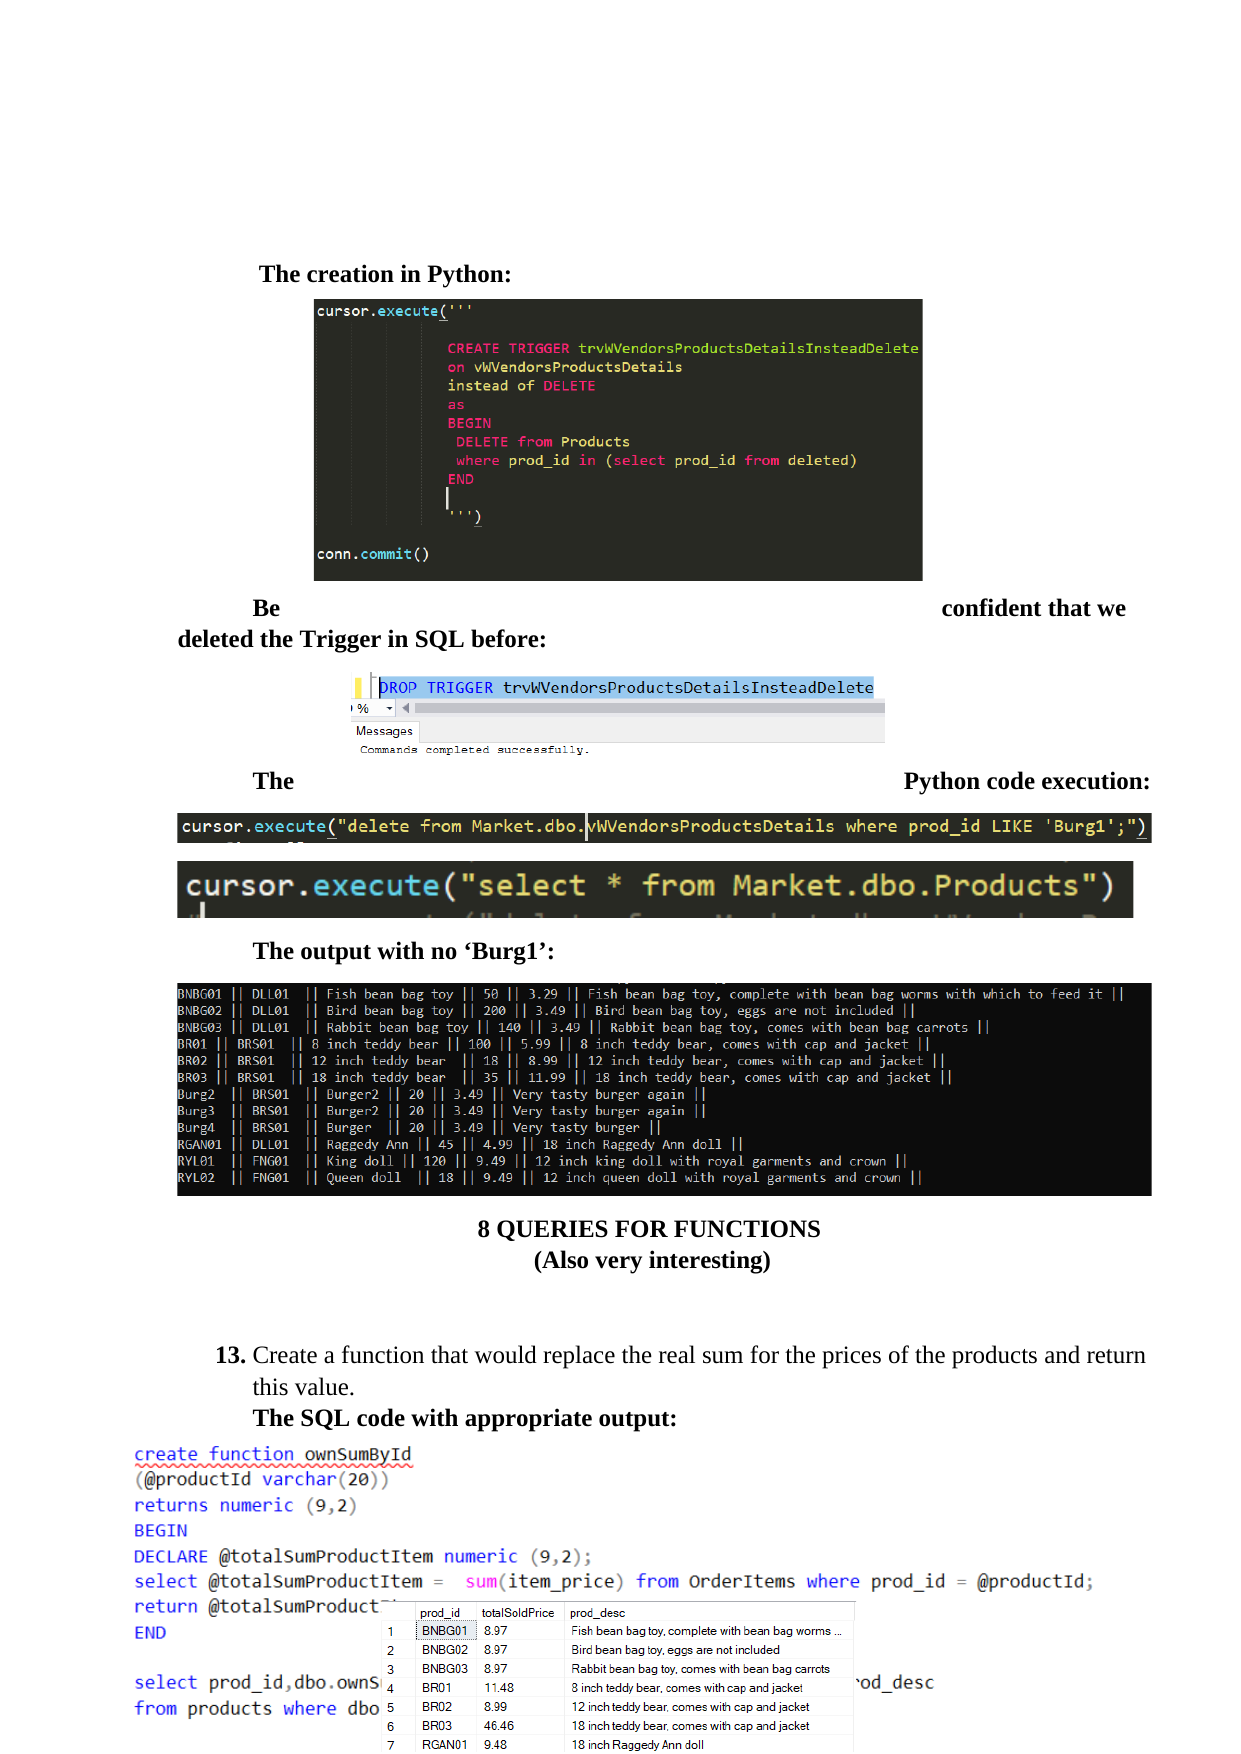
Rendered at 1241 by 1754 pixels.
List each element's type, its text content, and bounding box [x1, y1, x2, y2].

text The output with no ‘Burg1’: [177, 936, 1152, 965]
text The Python code execution: [177, 766, 1152, 795]
picture [177, 861, 1134, 918]
list Create a function that would replace the real sum for the prices of the products and return this value. [215, 1341, 1152, 1400]
text The creation in Python: [177, 259, 1152, 287]
picture [177, 983, 1152, 1196]
text 8 QUERIES FOR FUNCTIONS (Also very interesting) [177, 1214, 1152, 1274]
picture [351, 672, 886, 761]
picture [177, 813, 1152, 843]
picture [313, 299, 923, 581]
text Be confident that we deleted the Trigger in SQL before: [177, 593, 1152, 652]
list The SQL code with appropriate output: [252, 1403, 1152, 1431]
picture [132, 1444, 1104, 1752]
